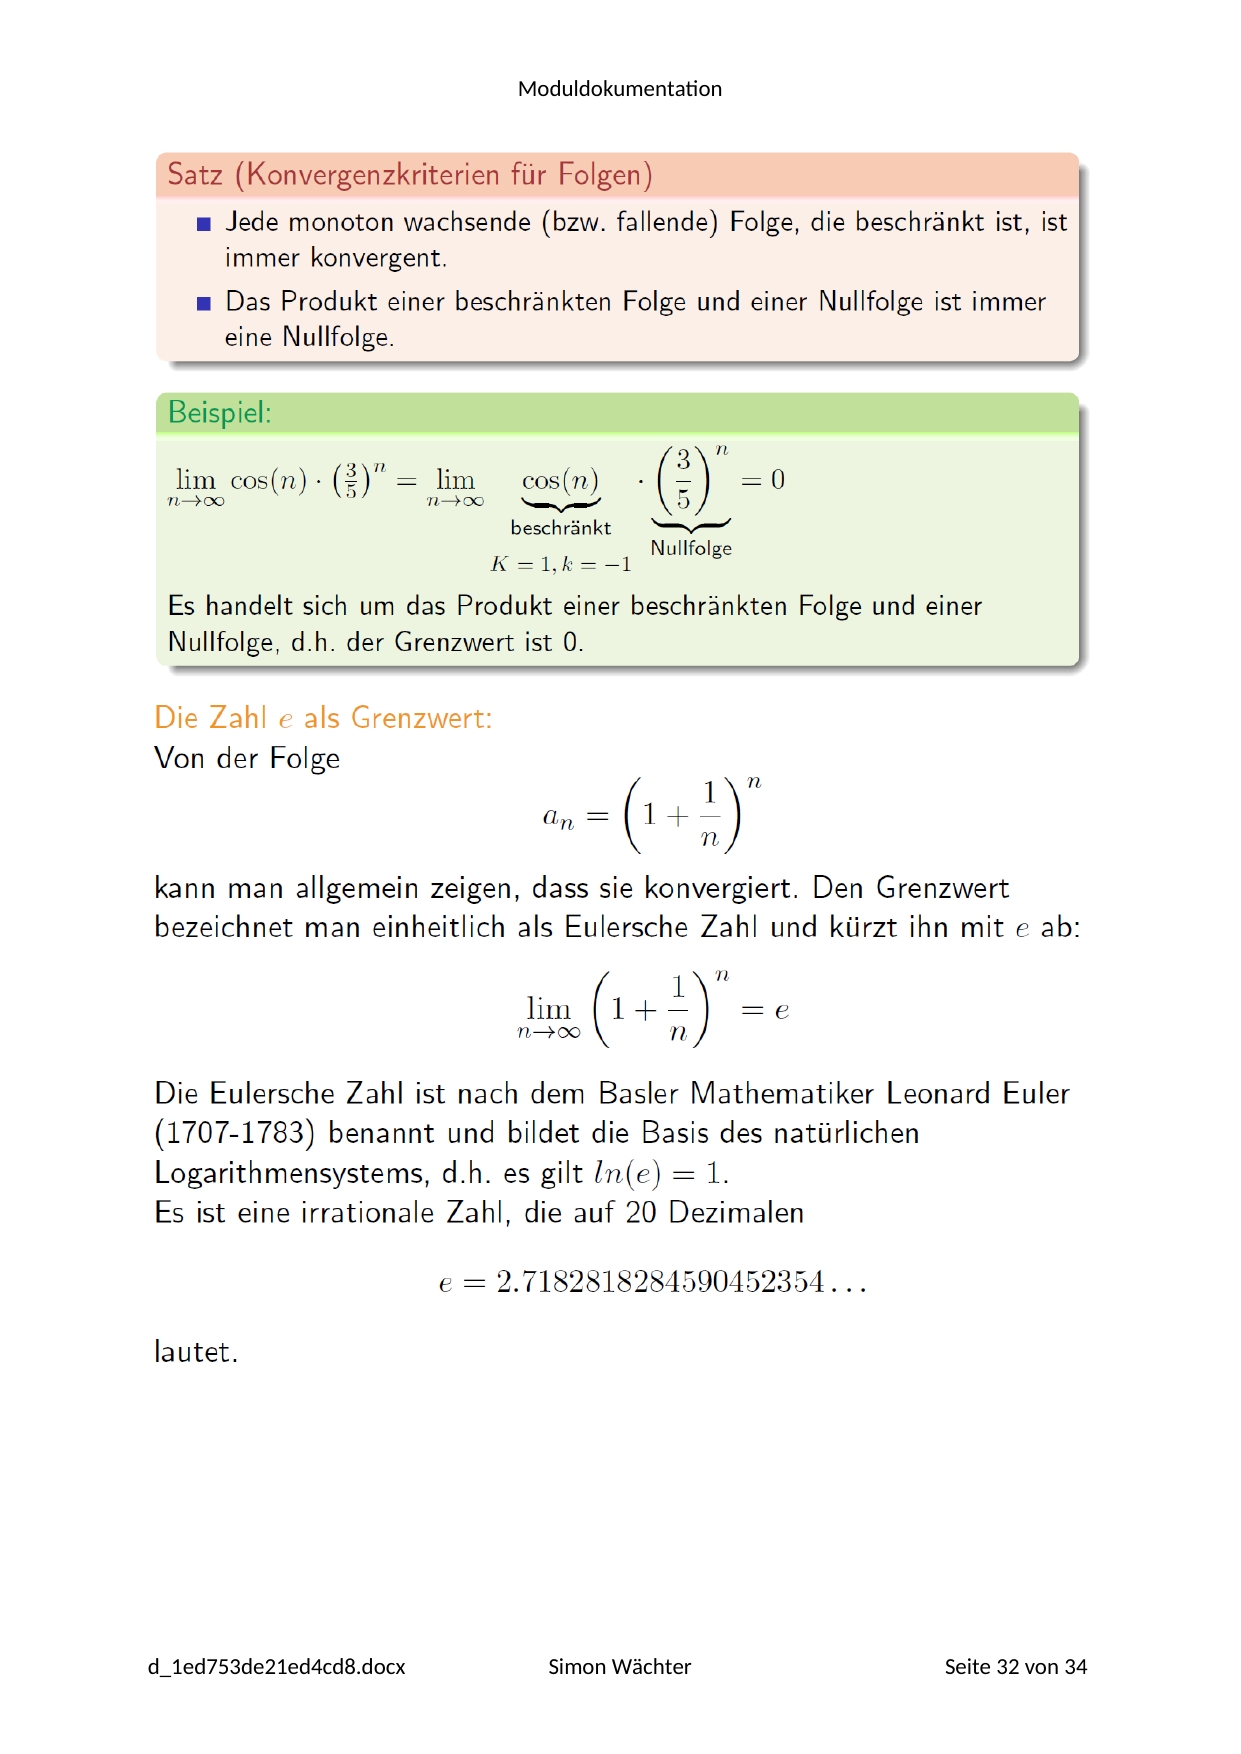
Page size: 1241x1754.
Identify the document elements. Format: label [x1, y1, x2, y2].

picture [147, 698, 1093, 1369]
picture [147, 147, 1093, 680]
